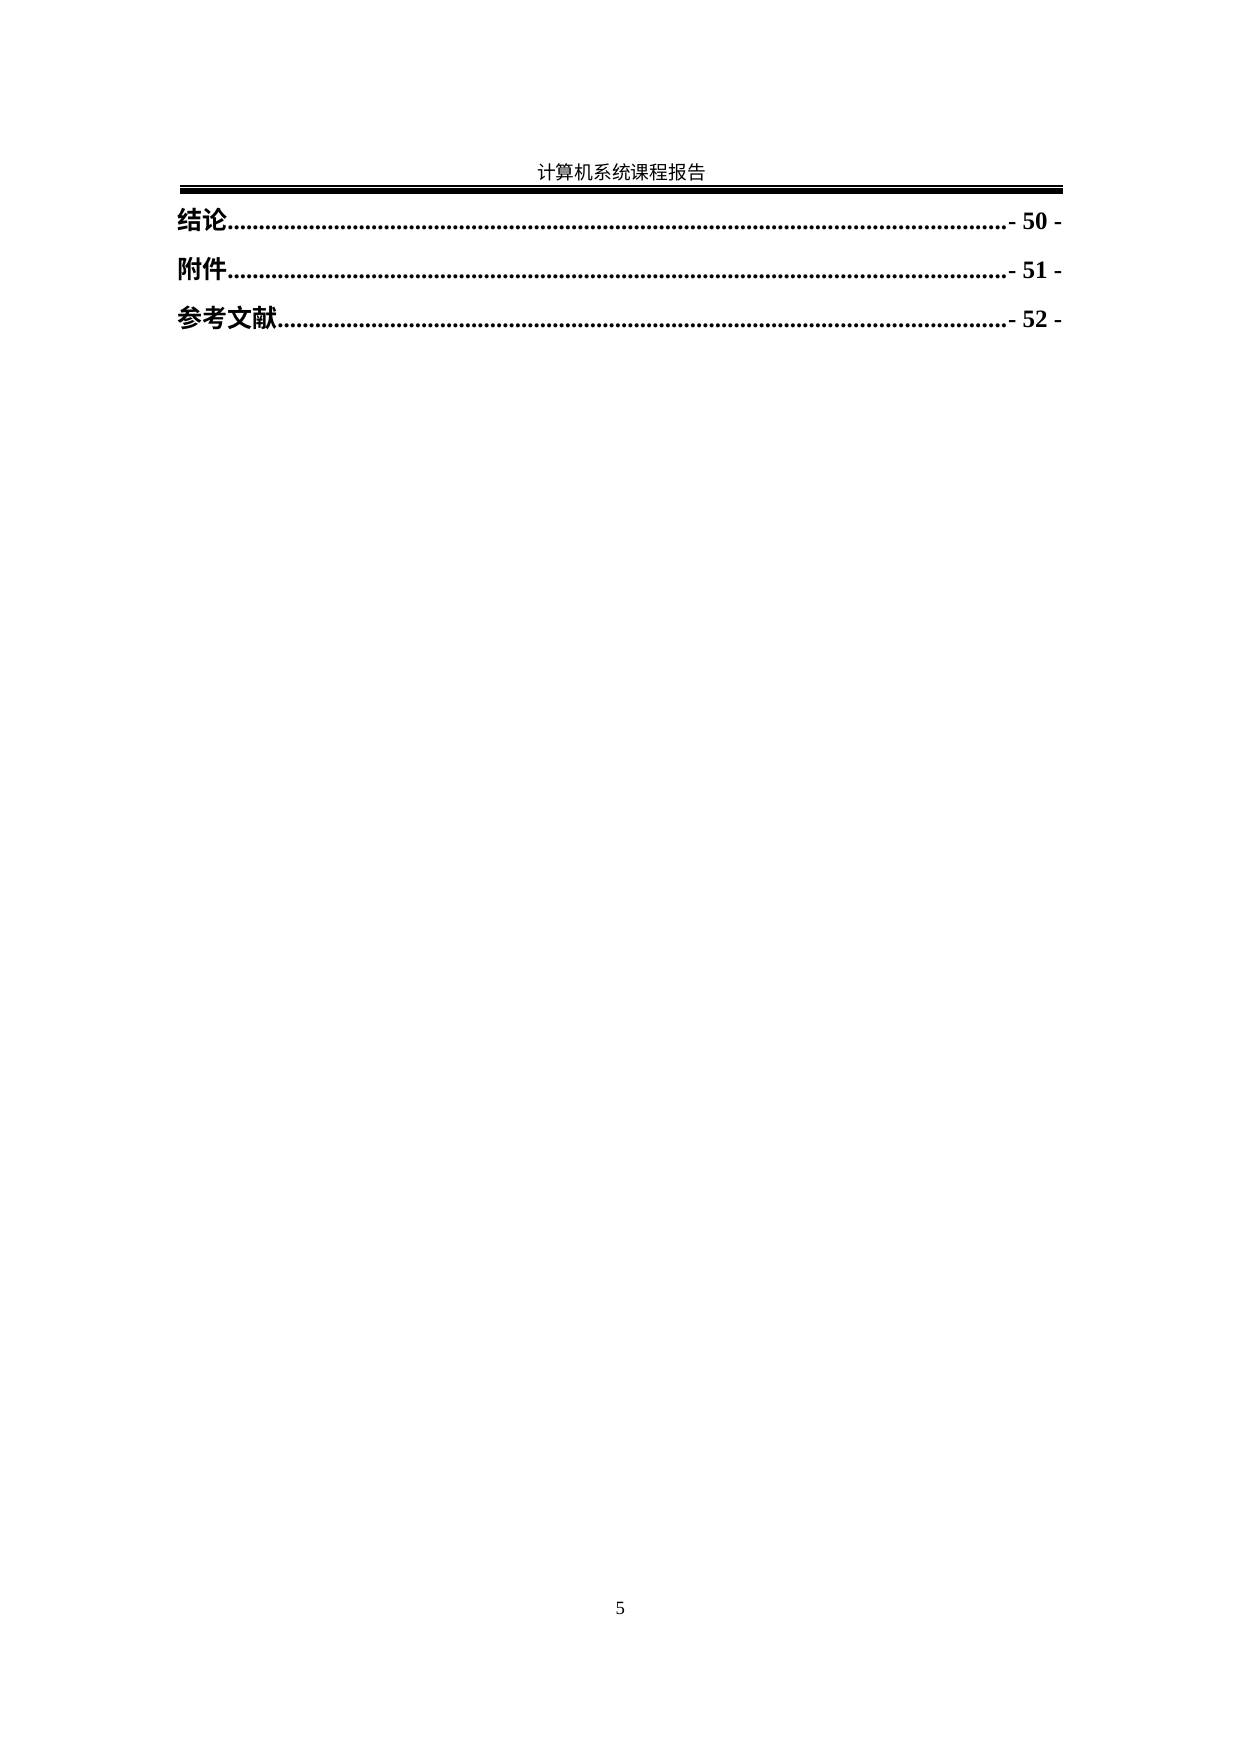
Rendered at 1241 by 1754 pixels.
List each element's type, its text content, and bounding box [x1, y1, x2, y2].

text 参考文献 - 52 - [177, 298, 1063, 334]
text 结论 - 50 - [177, 201, 1063, 237]
text 附件 - 51 - [177, 249, 1063, 286]
